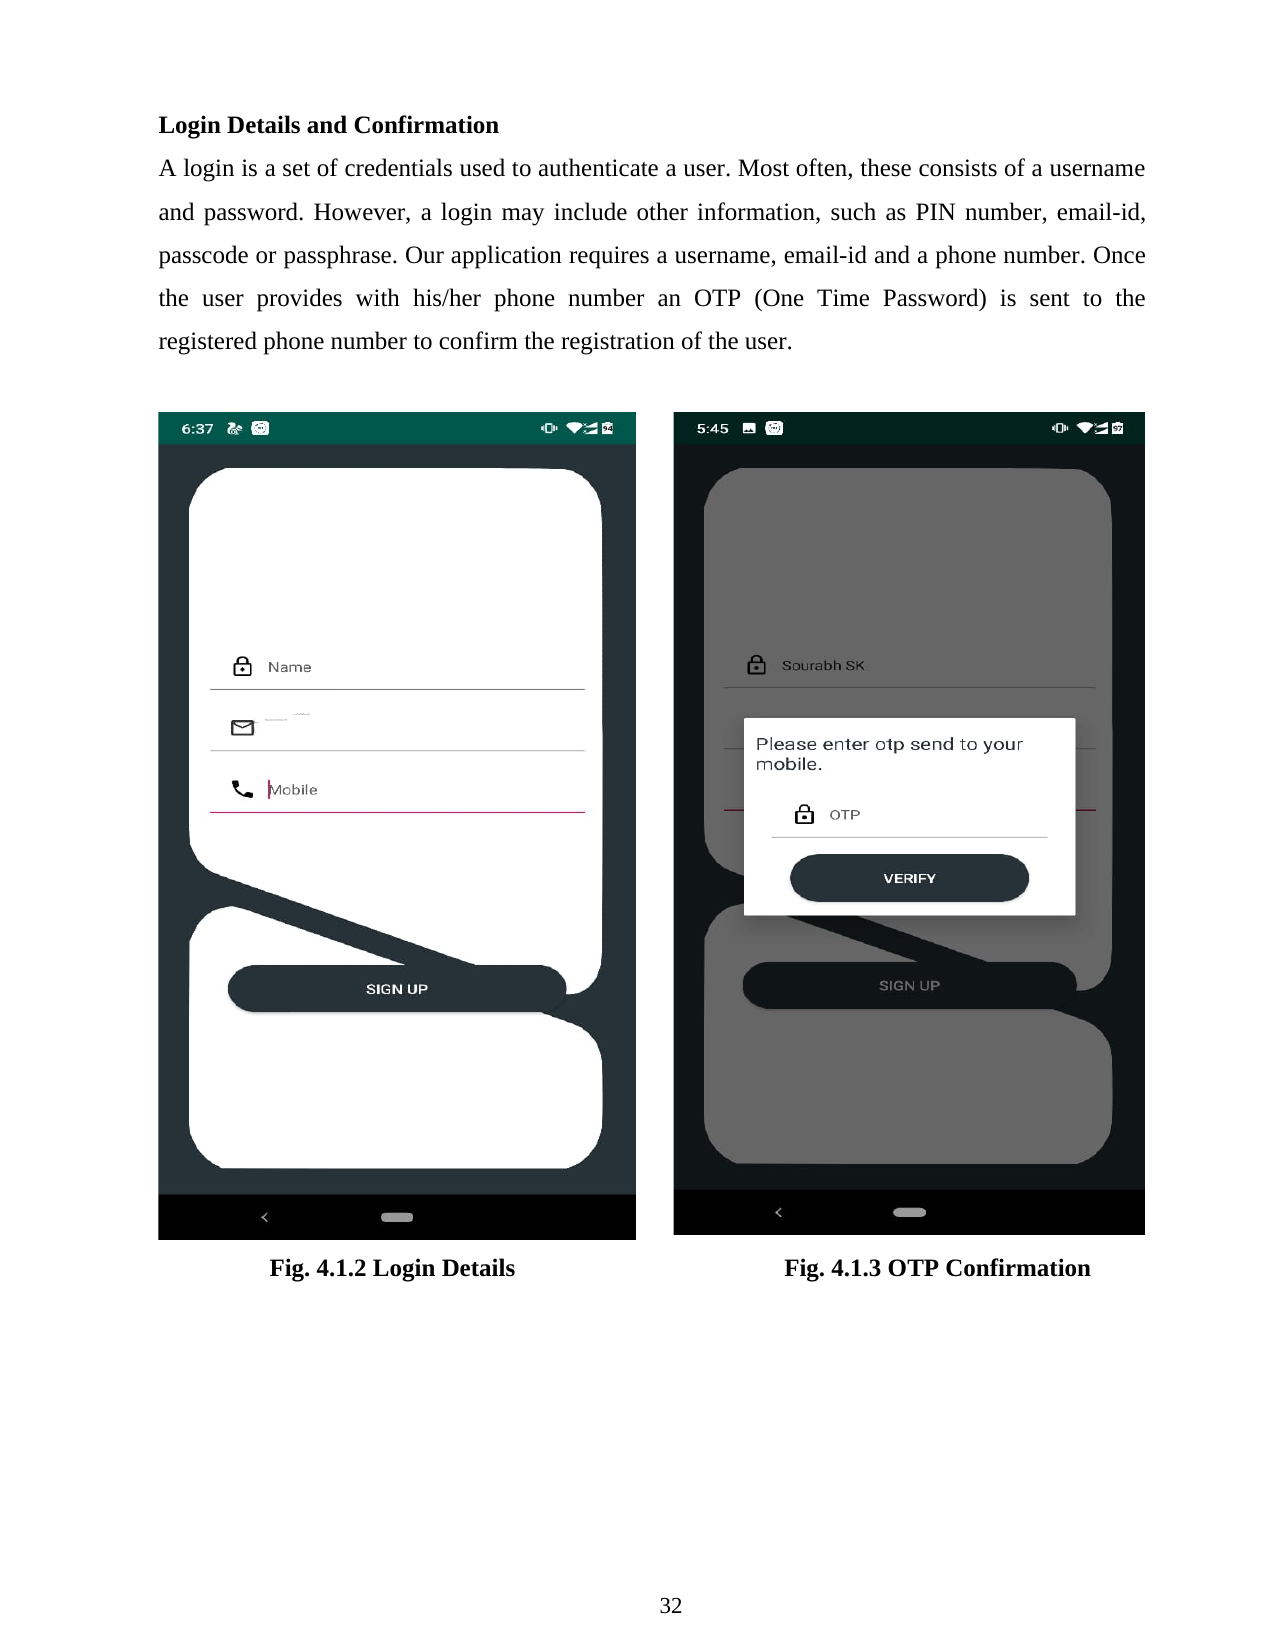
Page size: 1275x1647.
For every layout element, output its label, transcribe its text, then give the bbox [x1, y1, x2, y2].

text Login Details and Confirmation [158, 110, 1148, 139]
text Fig. 4.1.2 Login Details Fig. 4.1.3 OTP Confirmation [158, 1253, 1202, 1282]
picture [673, 412, 1145, 1235]
text A login is a set of credentials used to authenticate a user. Most often, these consists of a username and password. However, a login may include other information, such as PIN number, email-id, passcode or passphrase. Our application requires a username, email-id and a phone number. Once the user provides with his/her phone number an OTP (One Time Password) is sent to the registered phone number to confirm the registration of the user. [158, 153, 1148, 355]
picture [158, 412, 636, 1240]
